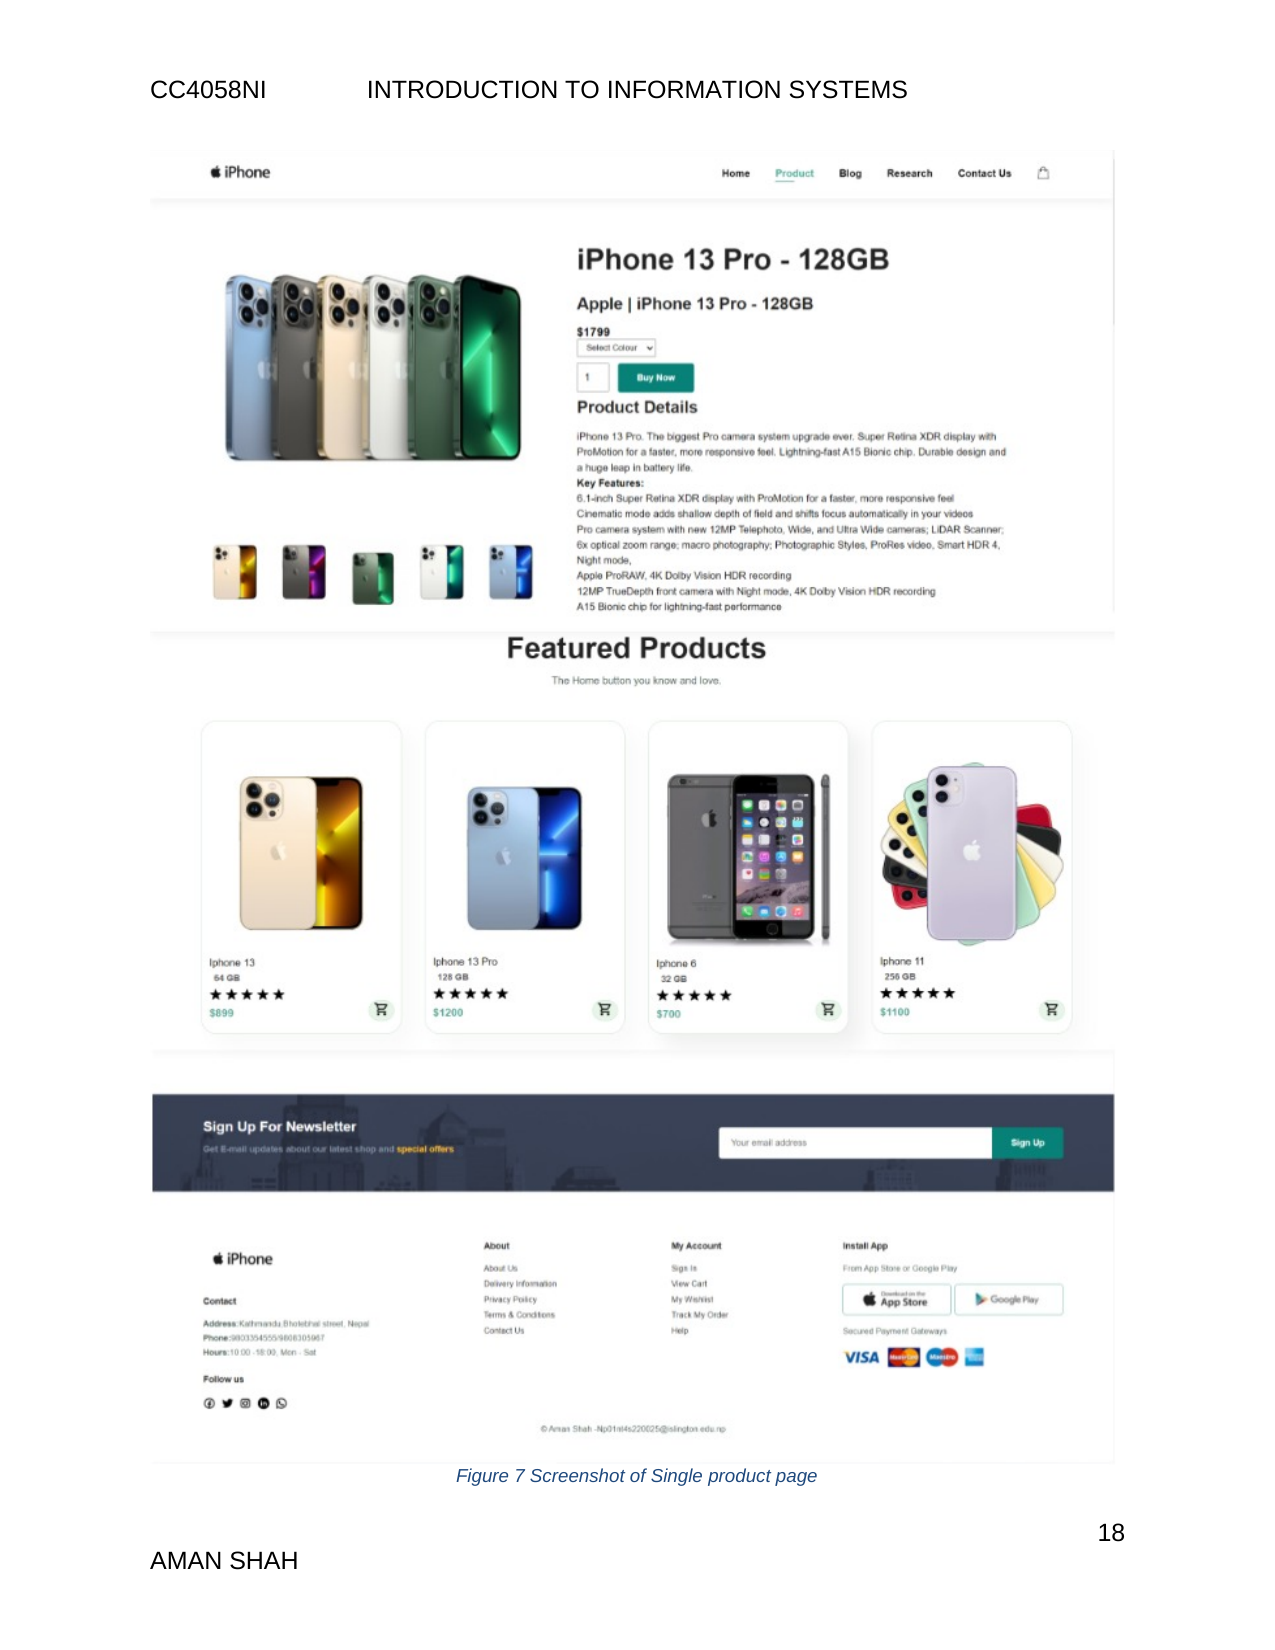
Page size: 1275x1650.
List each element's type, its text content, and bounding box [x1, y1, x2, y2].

text Figure 7 Screenshot of Single product page [150, 1465, 1125, 1487]
picture [150, 150, 1116, 1465]
